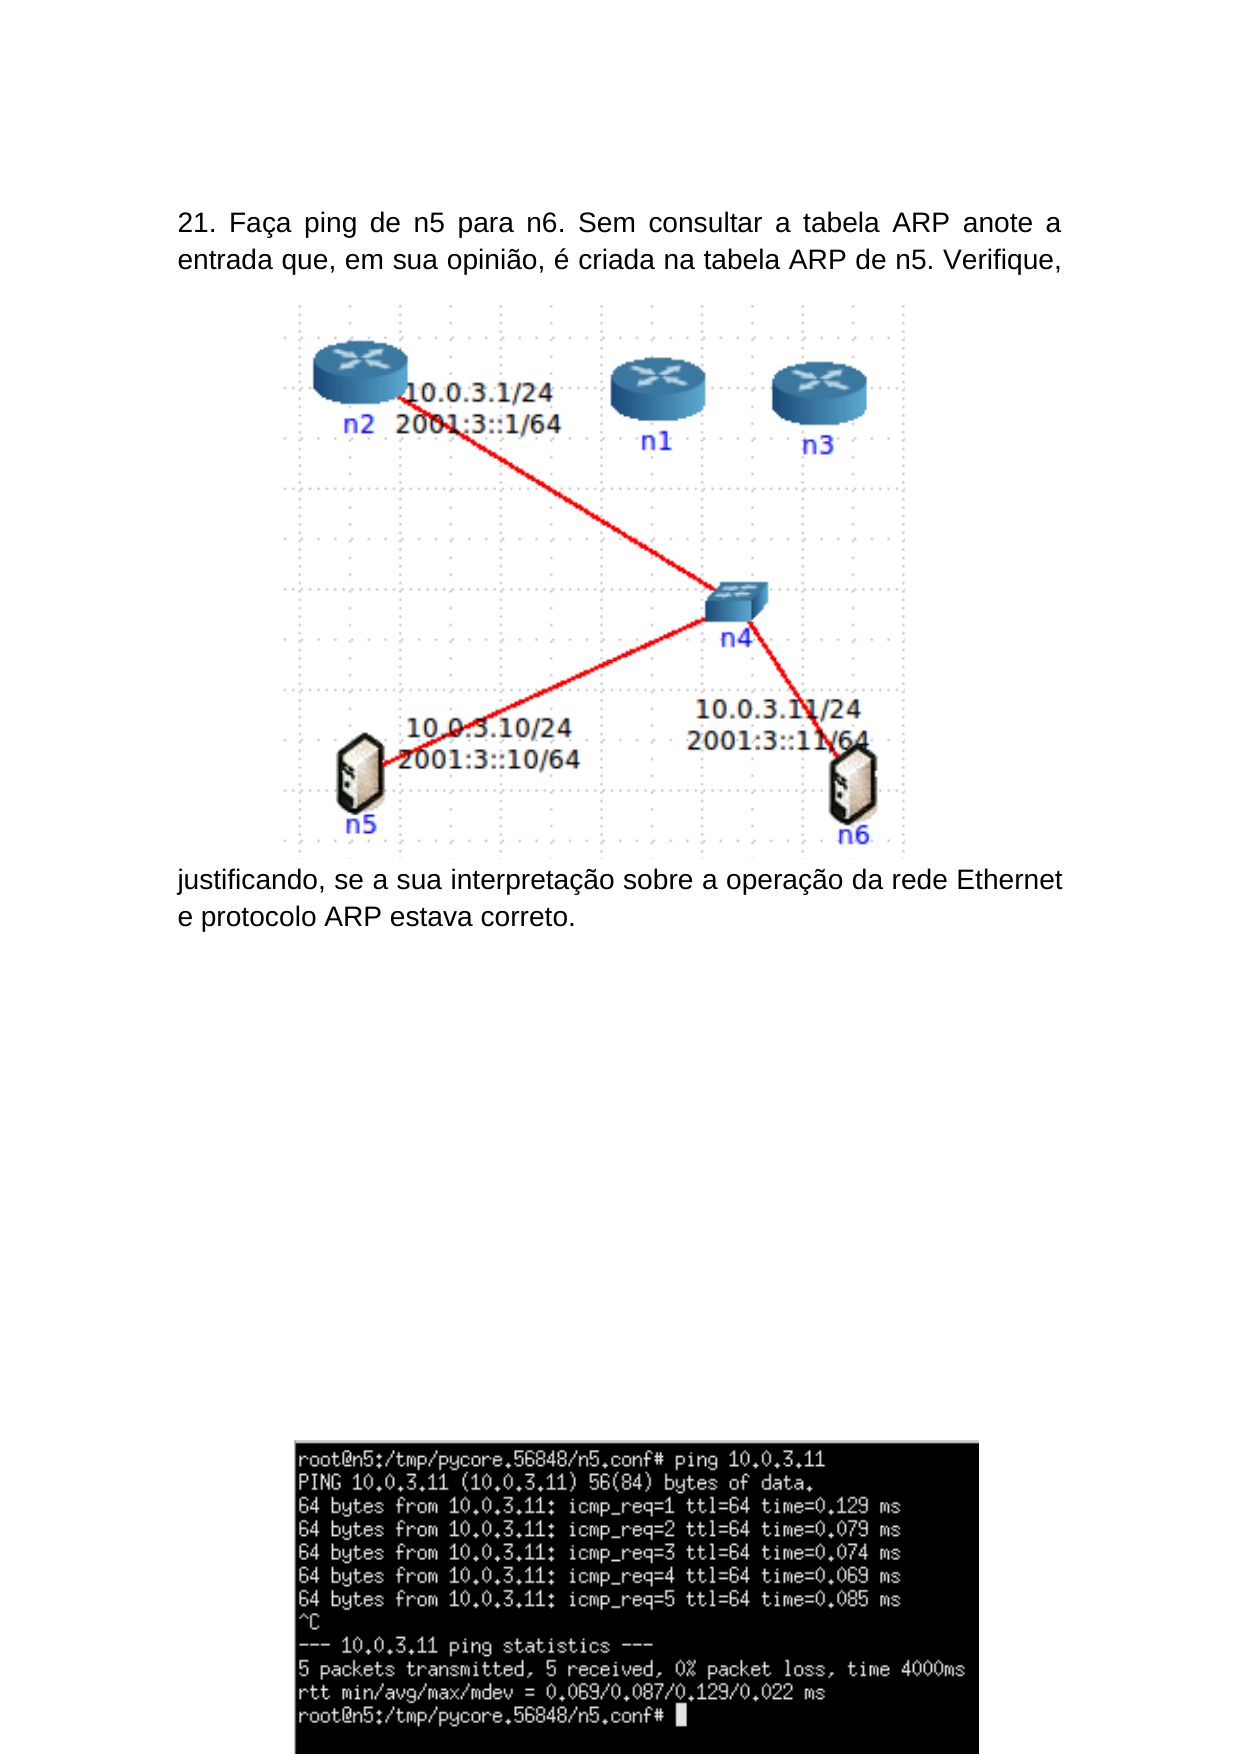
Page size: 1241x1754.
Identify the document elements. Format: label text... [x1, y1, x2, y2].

picture [294, 1440, 979, 1754]
picture [280, 300, 905, 859]
